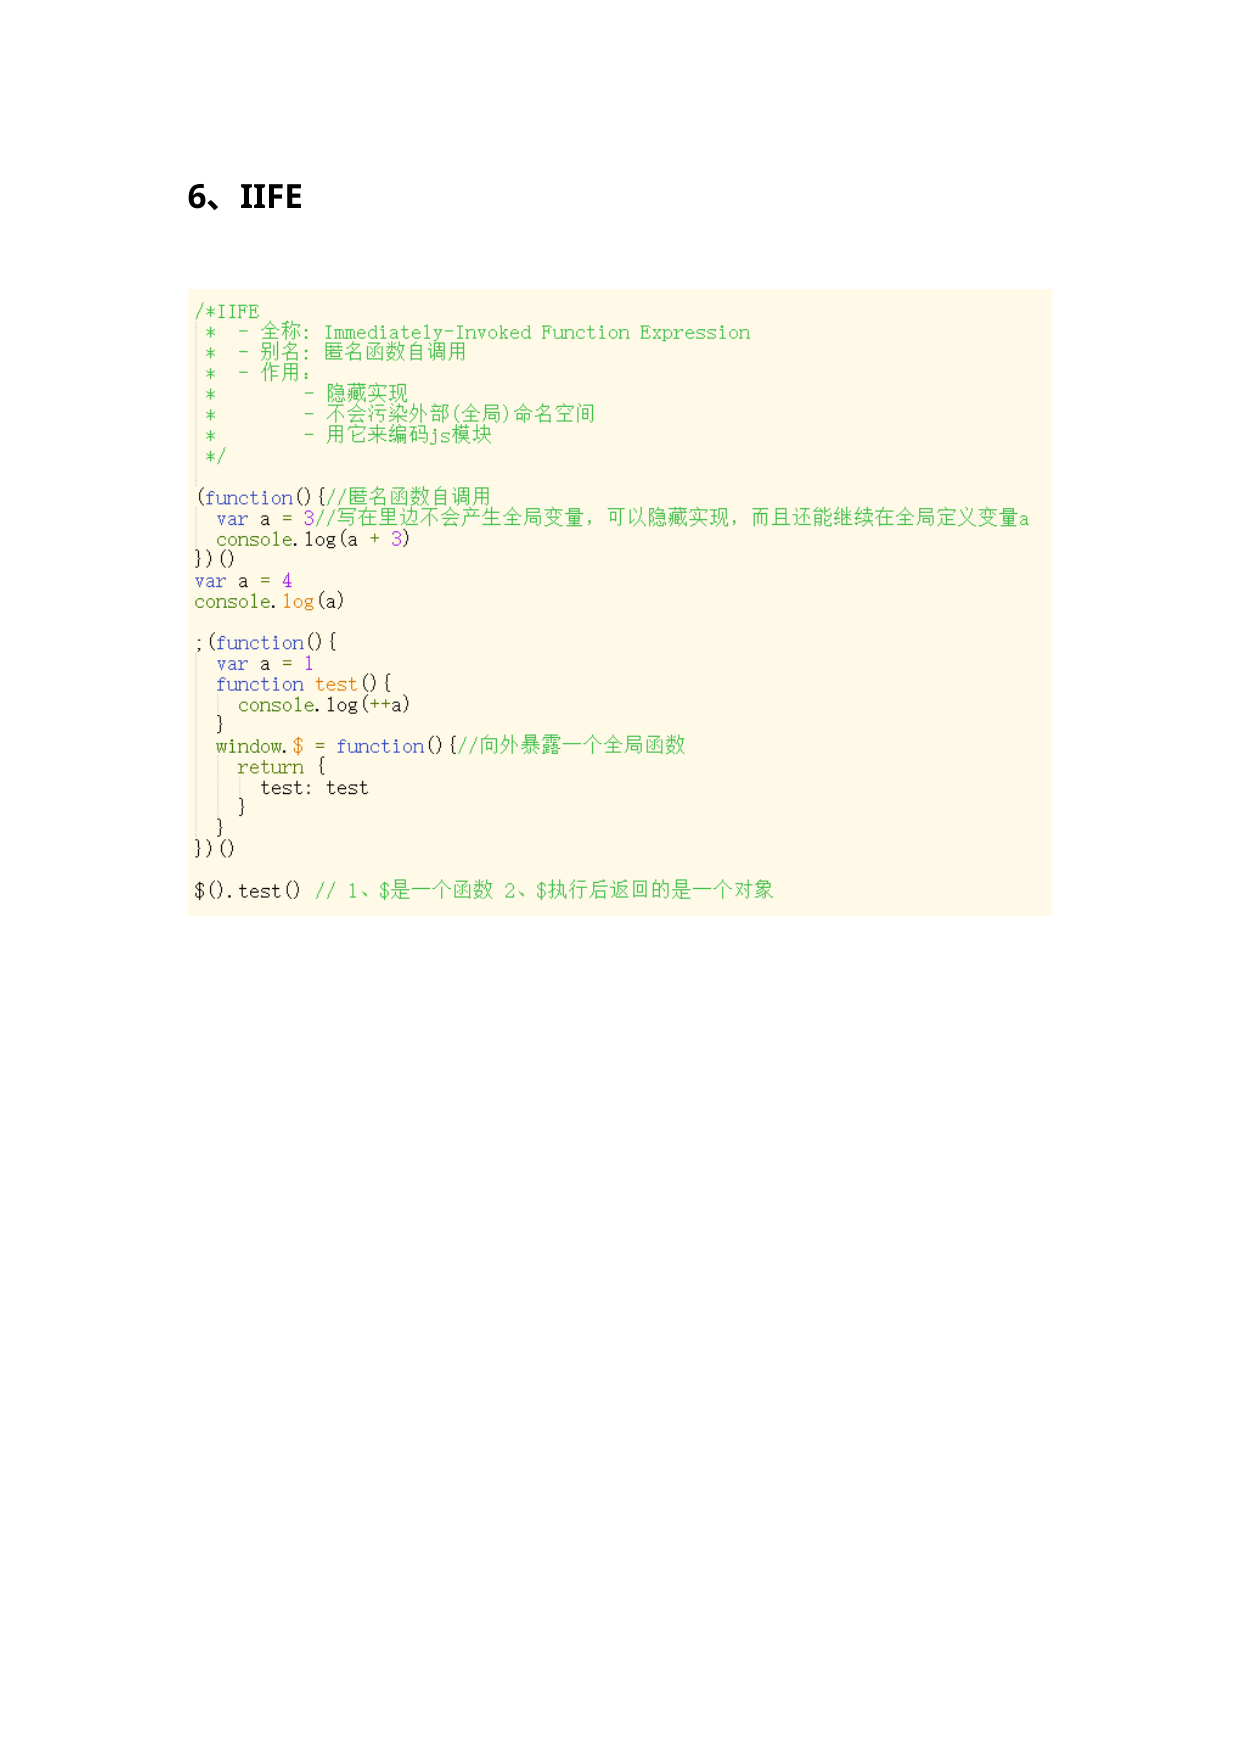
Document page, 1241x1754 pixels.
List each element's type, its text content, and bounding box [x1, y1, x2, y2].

subtitle 6、IIFE [187, 162, 1053, 227]
picture [187, 289, 1053, 916]
